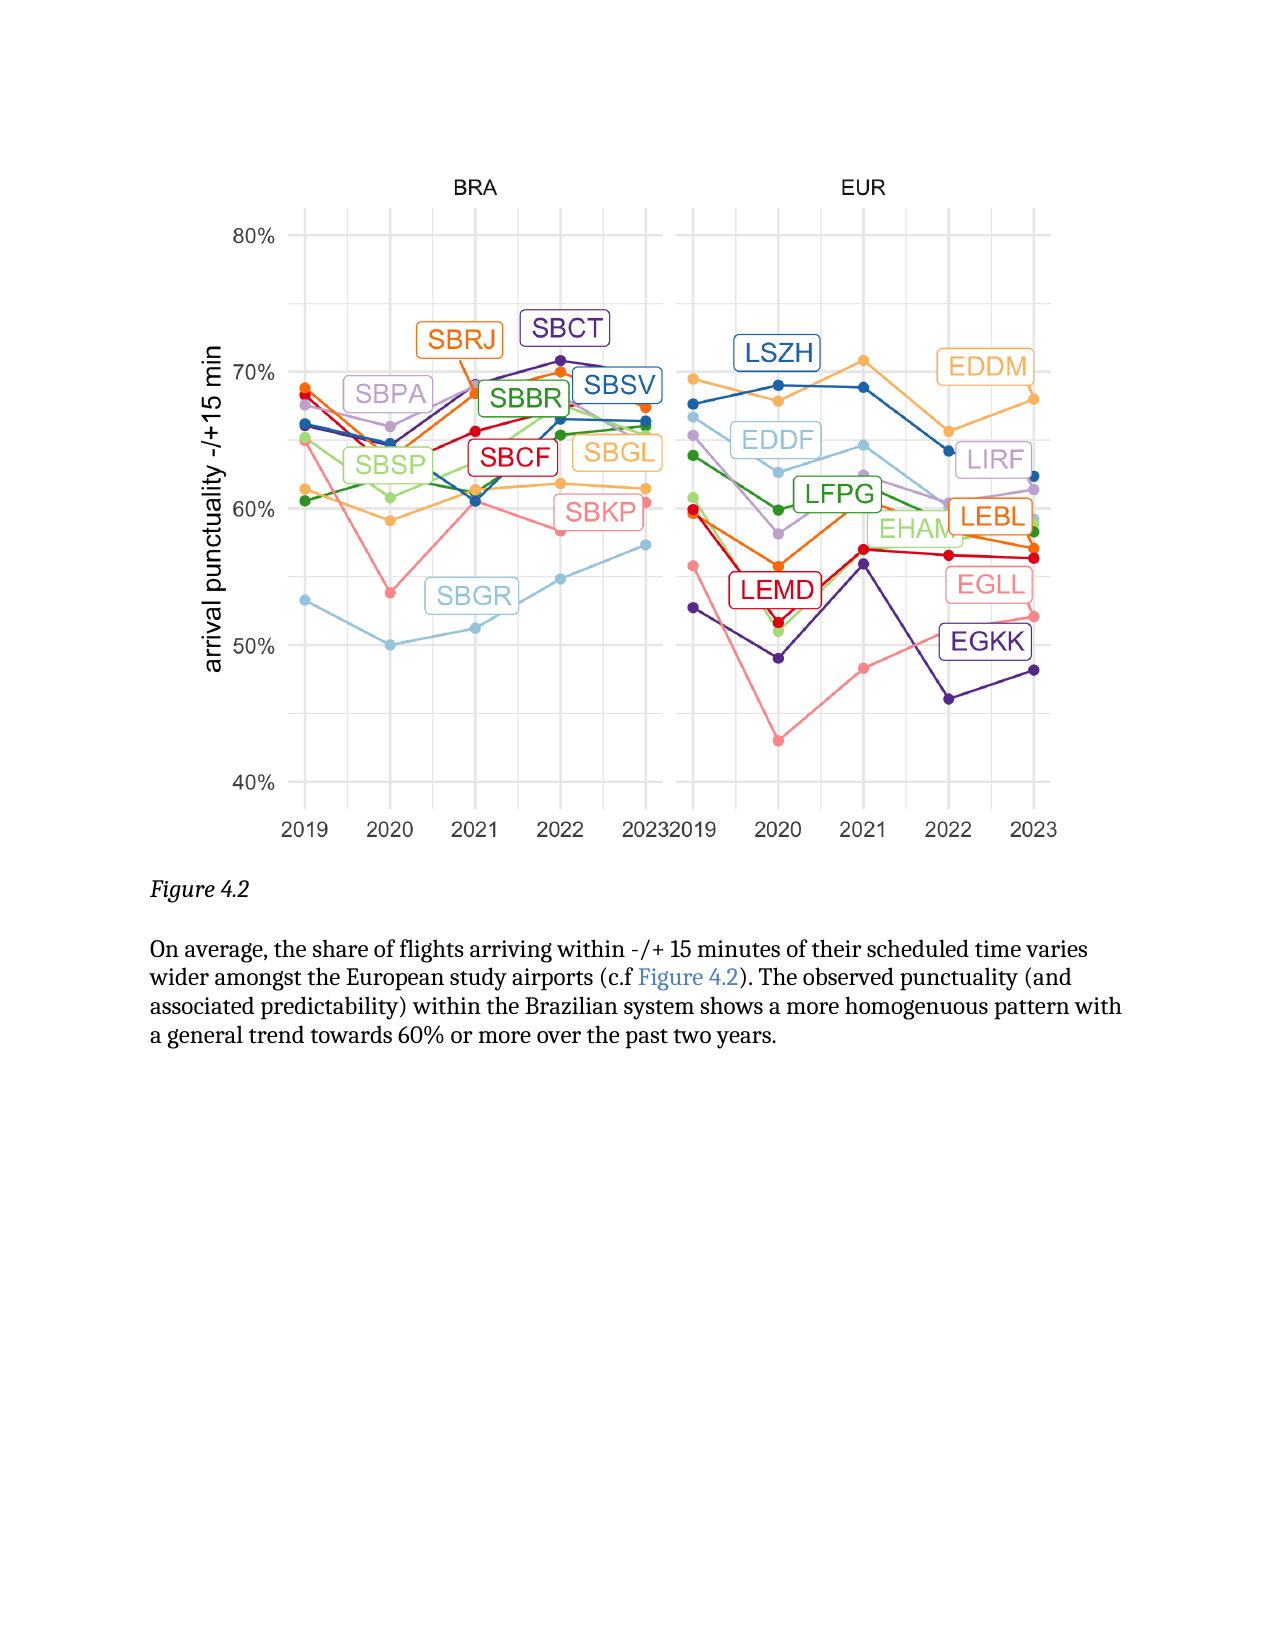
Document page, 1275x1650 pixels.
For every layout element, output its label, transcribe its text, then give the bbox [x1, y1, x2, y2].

table_header Figure 4.2 [139, 150, 1114, 916]
text On average, the share of flights arriving within -/+ 15 minutes of their scheduled time varies wider amongst the European study airports (c.f Figure 4.2). The observed punctuality (and associated predictability) within the Brazilian system shows a more homogenuous pattern with a general trend towards 60% or more over the past two years. [150, 934, 1125, 1049]
picture [188, 153, 1064, 854]
